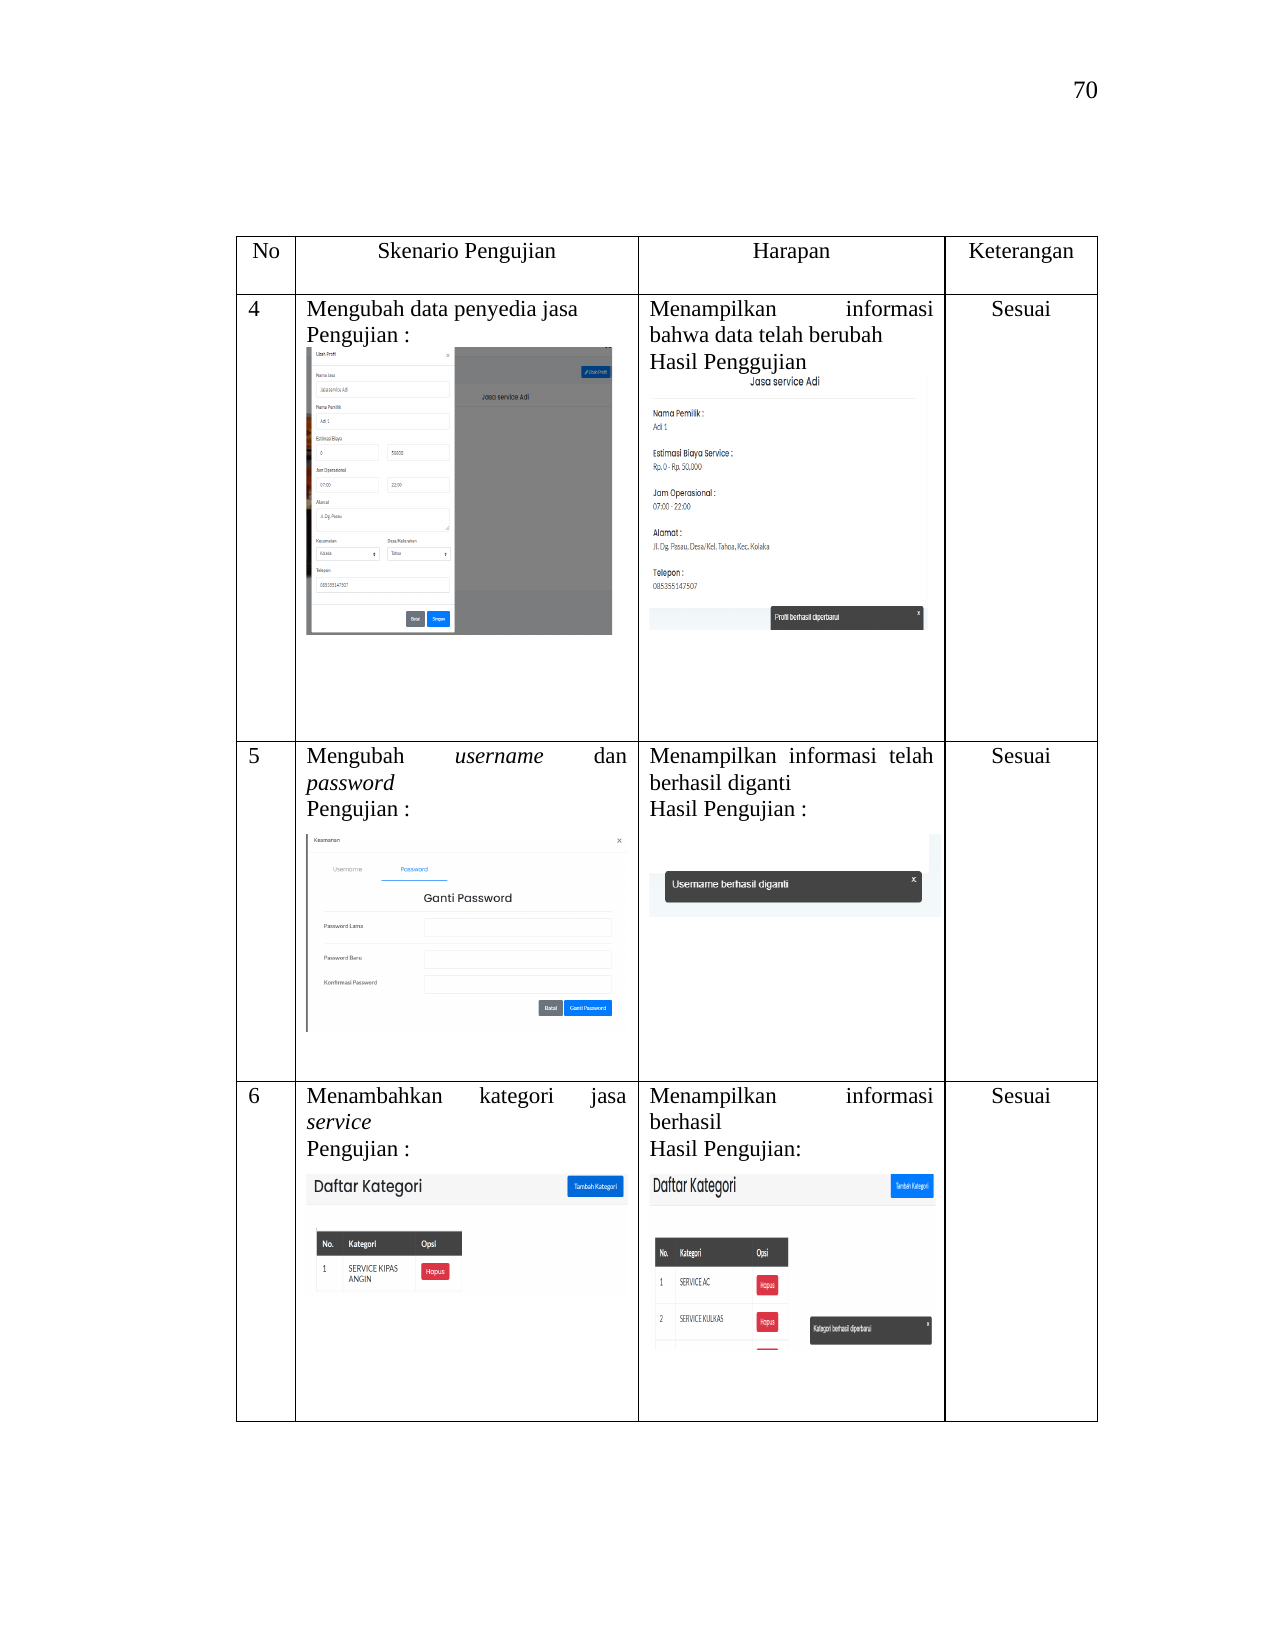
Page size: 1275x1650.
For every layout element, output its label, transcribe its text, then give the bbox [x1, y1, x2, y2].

table_cell Menampilkan informasi bahwa data telah berubah Hasil Penggujian [639, 295, 944, 741]
table_cell 5 [237, 742, 295, 1081]
picture [306, 834, 628, 1032]
picture [306, 347, 613, 635]
table_cell Harapan [639, 237, 944, 294]
table_cell Skenario Pengujian [296, 237, 638, 294]
picture [649, 834, 942, 917]
table_cell Sesuai [946, 1082, 1097, 1421]
table_cell Mengubah data penyedia jasa Pengujian : [296, 295, 638, 741]
table_cell Keterangan [946, 237, 1097, 294]
picture [649, 1174, 936, 1350]
table_cell 6 [237, 1082, 295, 1421]
table_cell Mengubah username dan password Pengujian : [296, 742, 638, 1081]
table_cell Menampilkan informasi telah berhasil diganti Hasil Pengujian : [639, 742, 944, 1081]
table_cell Sesuai [946, 742, 1097, 1081]
table_cell Menampilkan informasi berhasil Hasil Pengujian: [639, 1082, 944, 1421]
picture [306, 1174, 628, 1299]
picture [649, 374, 928, 630]
table_cell Sesuai [946, 295, 1097, 741]
table_cell No [237, 237, 295, 294]
table_cell Menambahkan kategori jasa service Pengujian : [296, 1082, 638, 1421]
table_cell 4 [237, 295, 295, 741]
